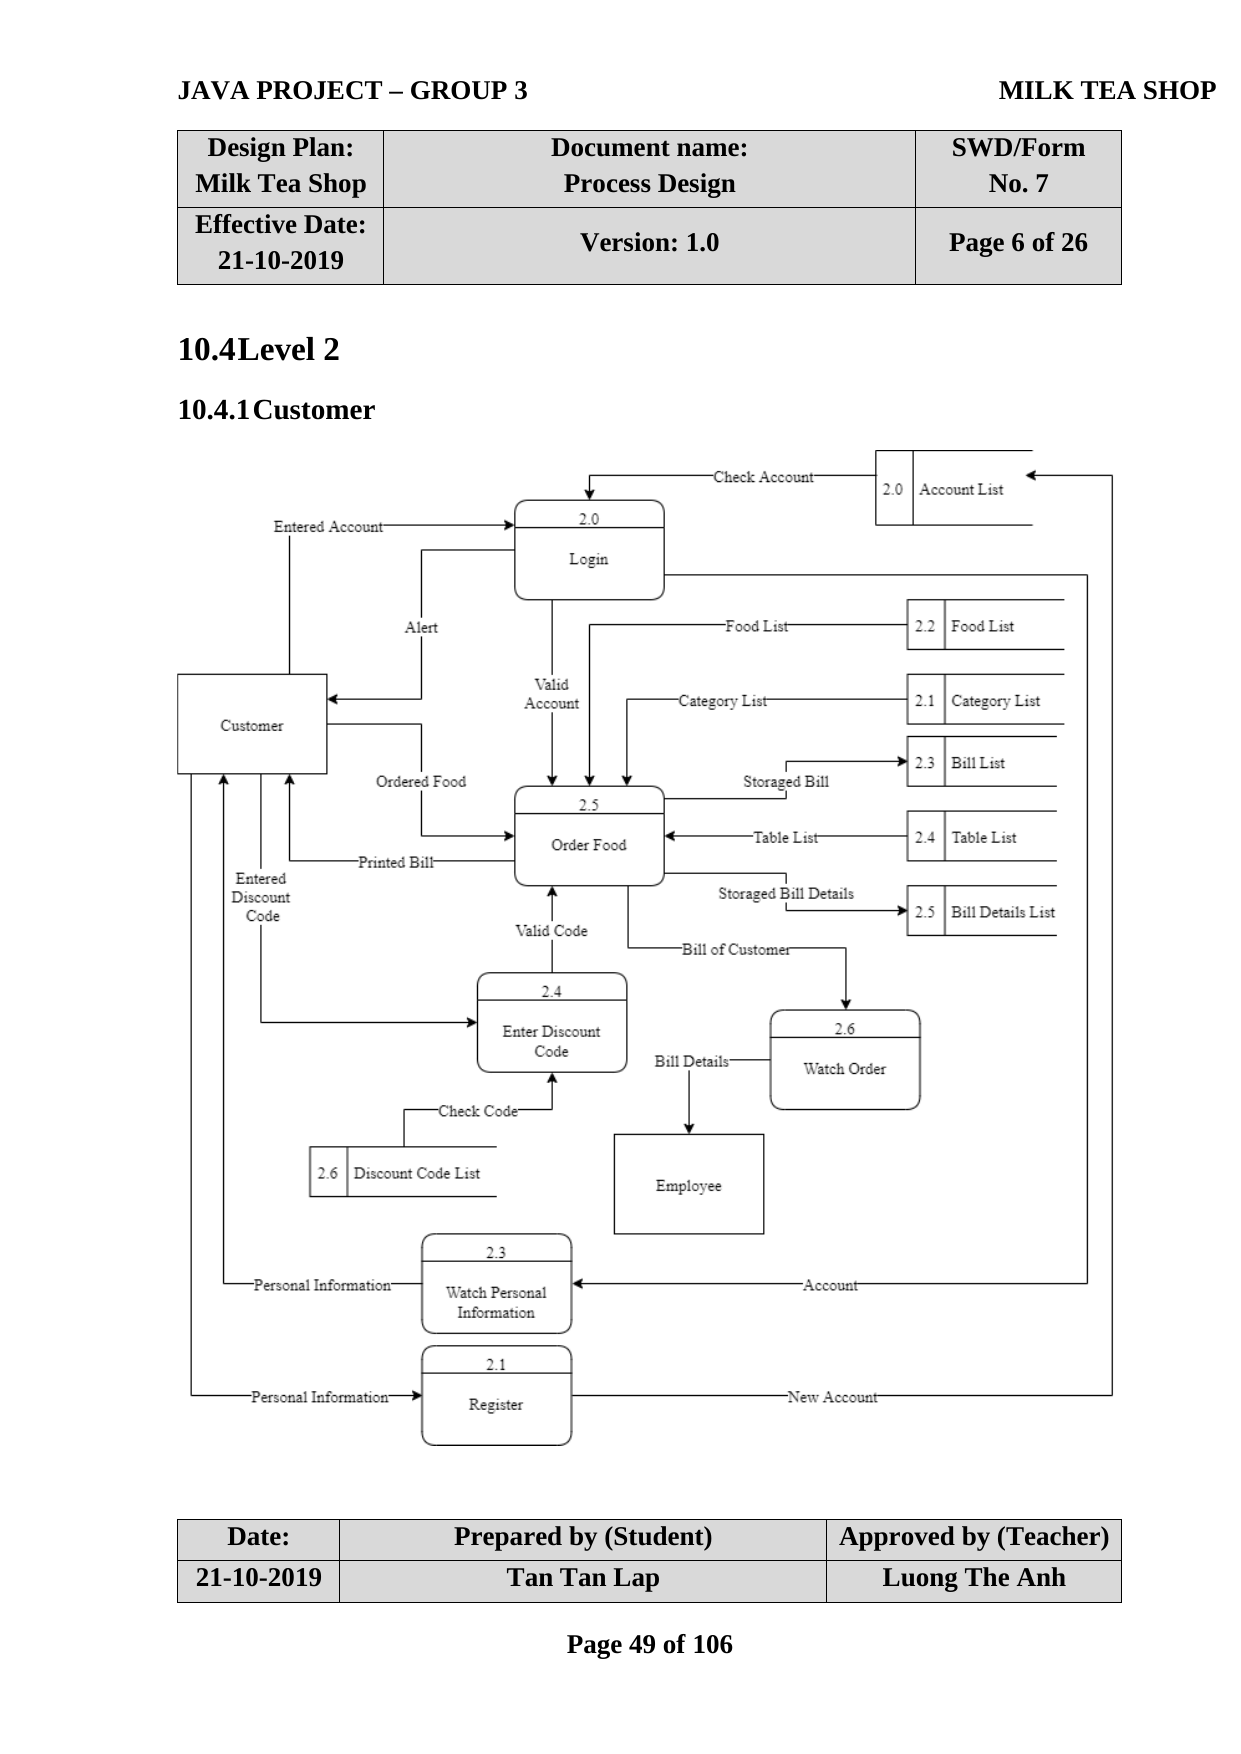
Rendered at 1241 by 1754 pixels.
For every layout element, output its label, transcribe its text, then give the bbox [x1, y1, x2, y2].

picture [177, 450, 1123, 1446]
subtitle Level 2 [177, 329, 1122, 367]
subtitle Customer [177, 392, 1122, 426]
